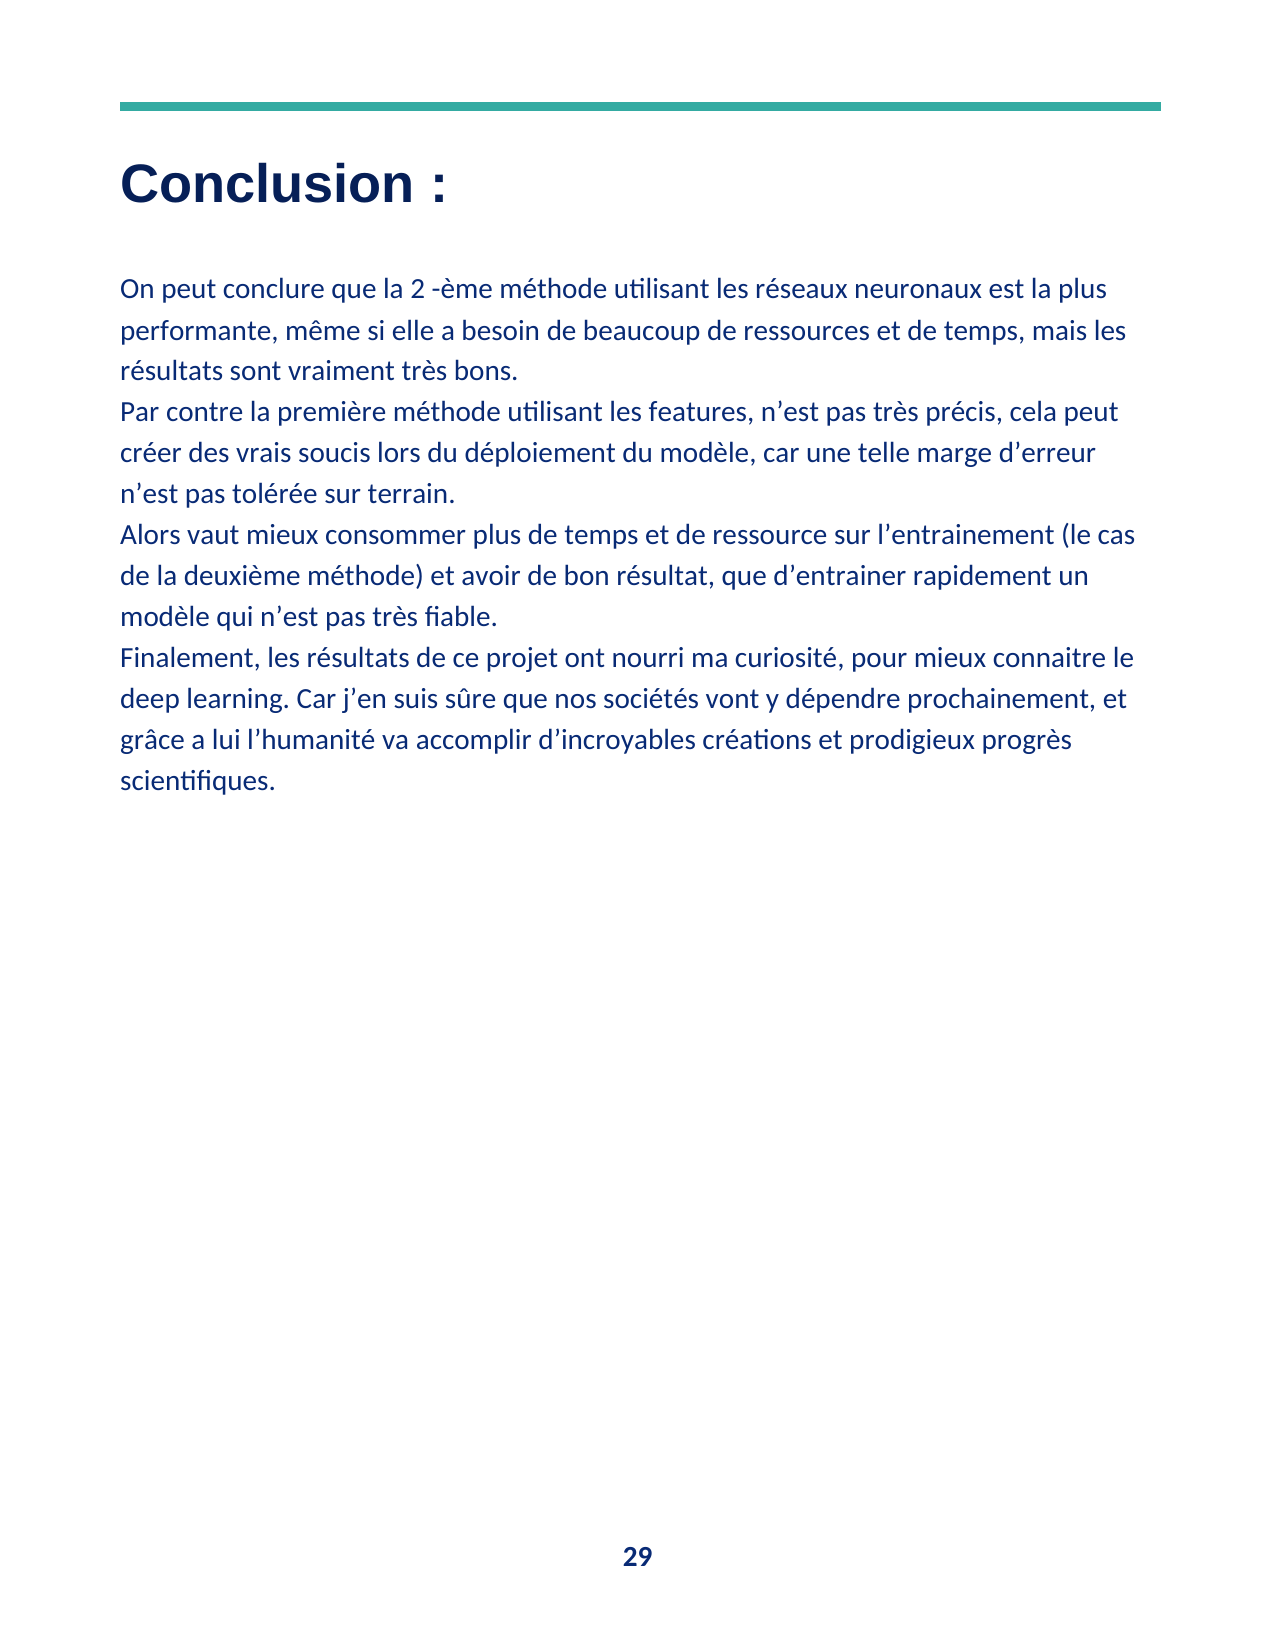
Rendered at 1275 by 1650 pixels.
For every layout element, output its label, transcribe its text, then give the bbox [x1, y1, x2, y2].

text Finalement, les résultats de ce projet ont nourri ma curiosité, pour mieux connaitre le deep learning. Car j’en suis sûre que nos sociétés vont y dépendre prochainement, et grâce a lui l’humanité va accomplir d’incroyables créations et prodigieux progrès scientifiques. [120, 639, 1155, 797]
subtitle Conclusion : [120, 152, 1155, 214]
text Alors vaut mieux consommer plus de temps et de ressource sur l’entrainement (le cas de la deuxième méthode) et avoir de bon résultat, que d’entrainer rapidement un modèle qui n’est pas très fiable. [120, 516, 1155, 634]
text Par contre la première méthode utilisant les features, n’est pas très précis, cela peut créer des vrais soucis lors du déploiement du modèle, car une telle marge d’erreur n’est pas tolérée sur terrain. [120, 393, 1155, 511]
text On peut conclure que la 2 -ème méthode utilisant les réseaux neuronaux est la plus performante, même si elle a besoin de beaucoup de ressources et de temps, mais les résultats sont vraiment très bons. [120, 271, 1155, 388]
